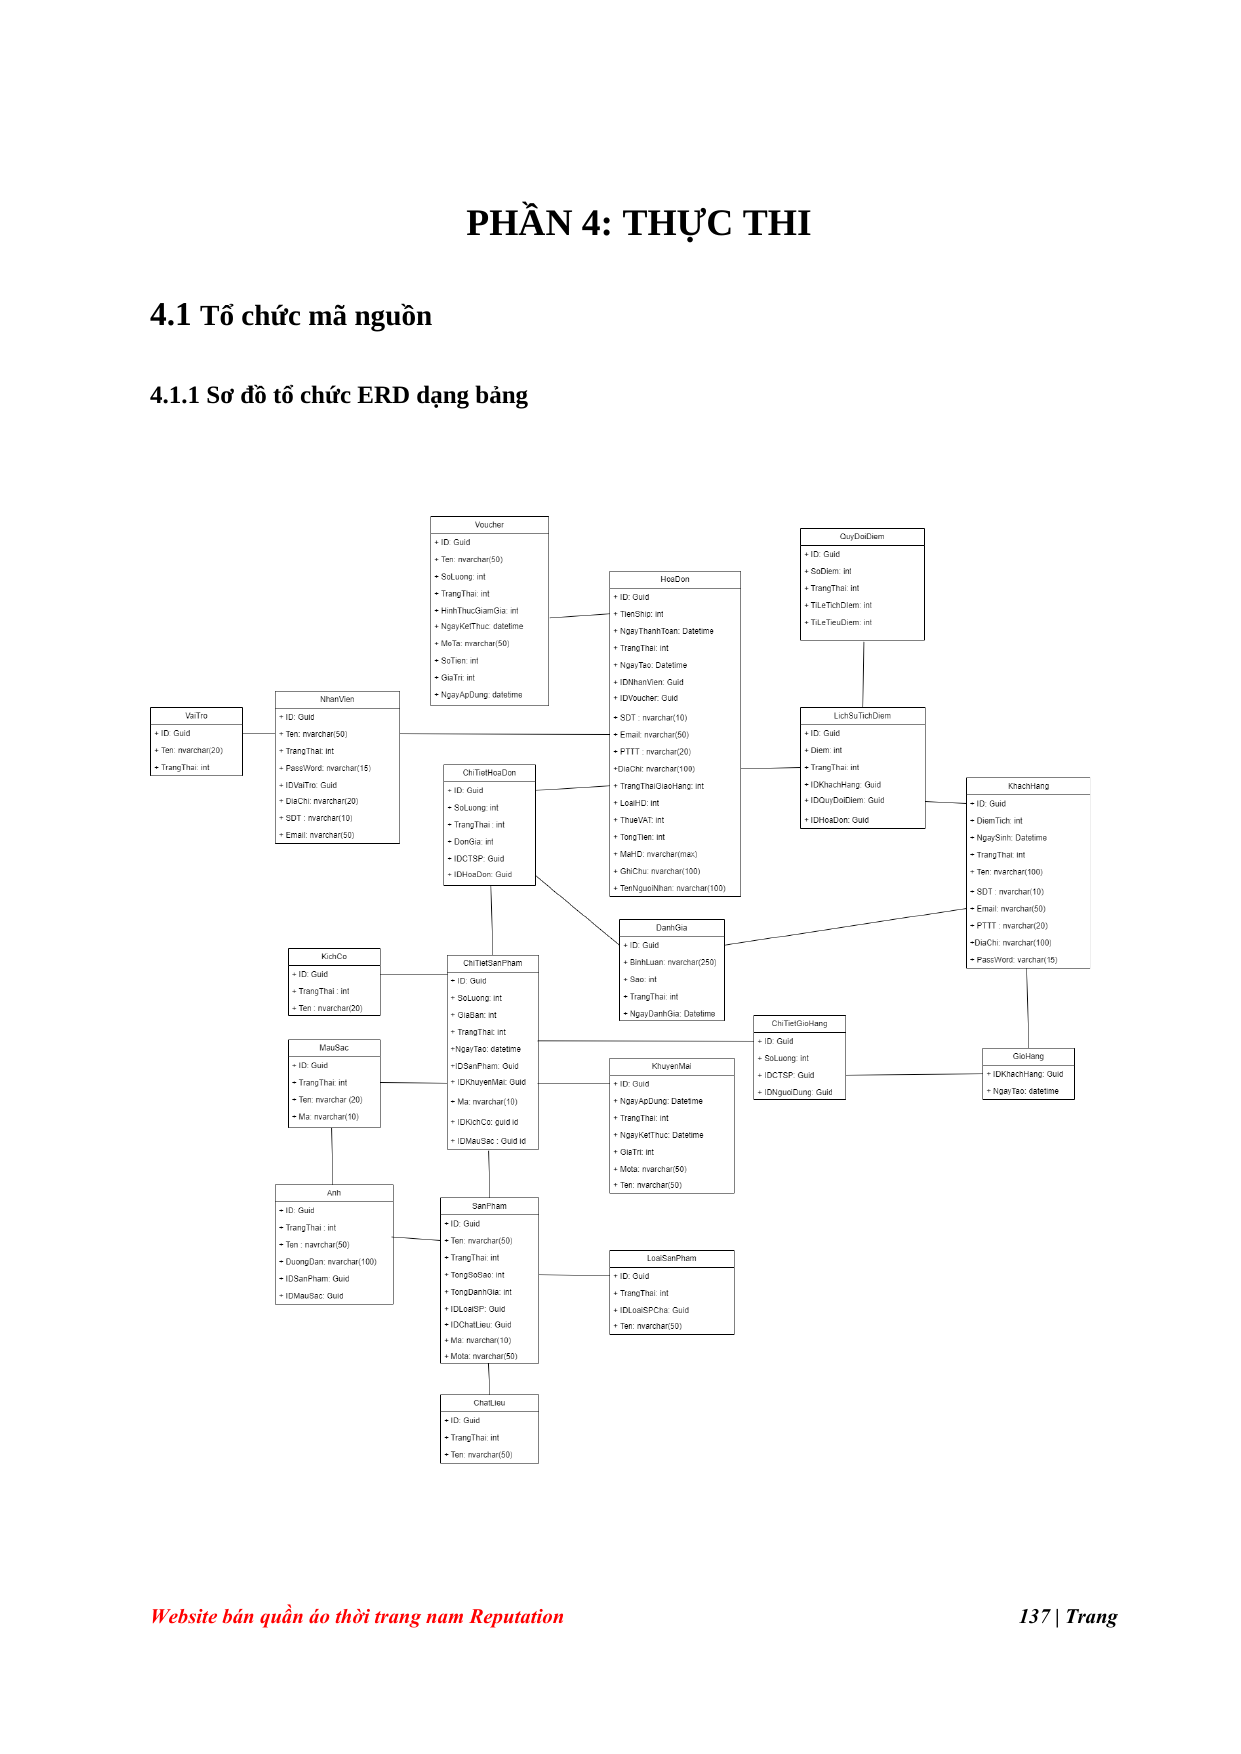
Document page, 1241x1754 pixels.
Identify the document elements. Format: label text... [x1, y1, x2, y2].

subtitle PHẦN 4: THỰC THI [187, 200, 1090, 243]
picture [150, 516, 1091, 1465]
subtitle 4.1 Tổ chức mã nguồn [150, 294, 1090, 332]
subtitle 4.1.1 Sơ đồ tổ chức ERD dạng bảng [150, 381, 1090, 409]
